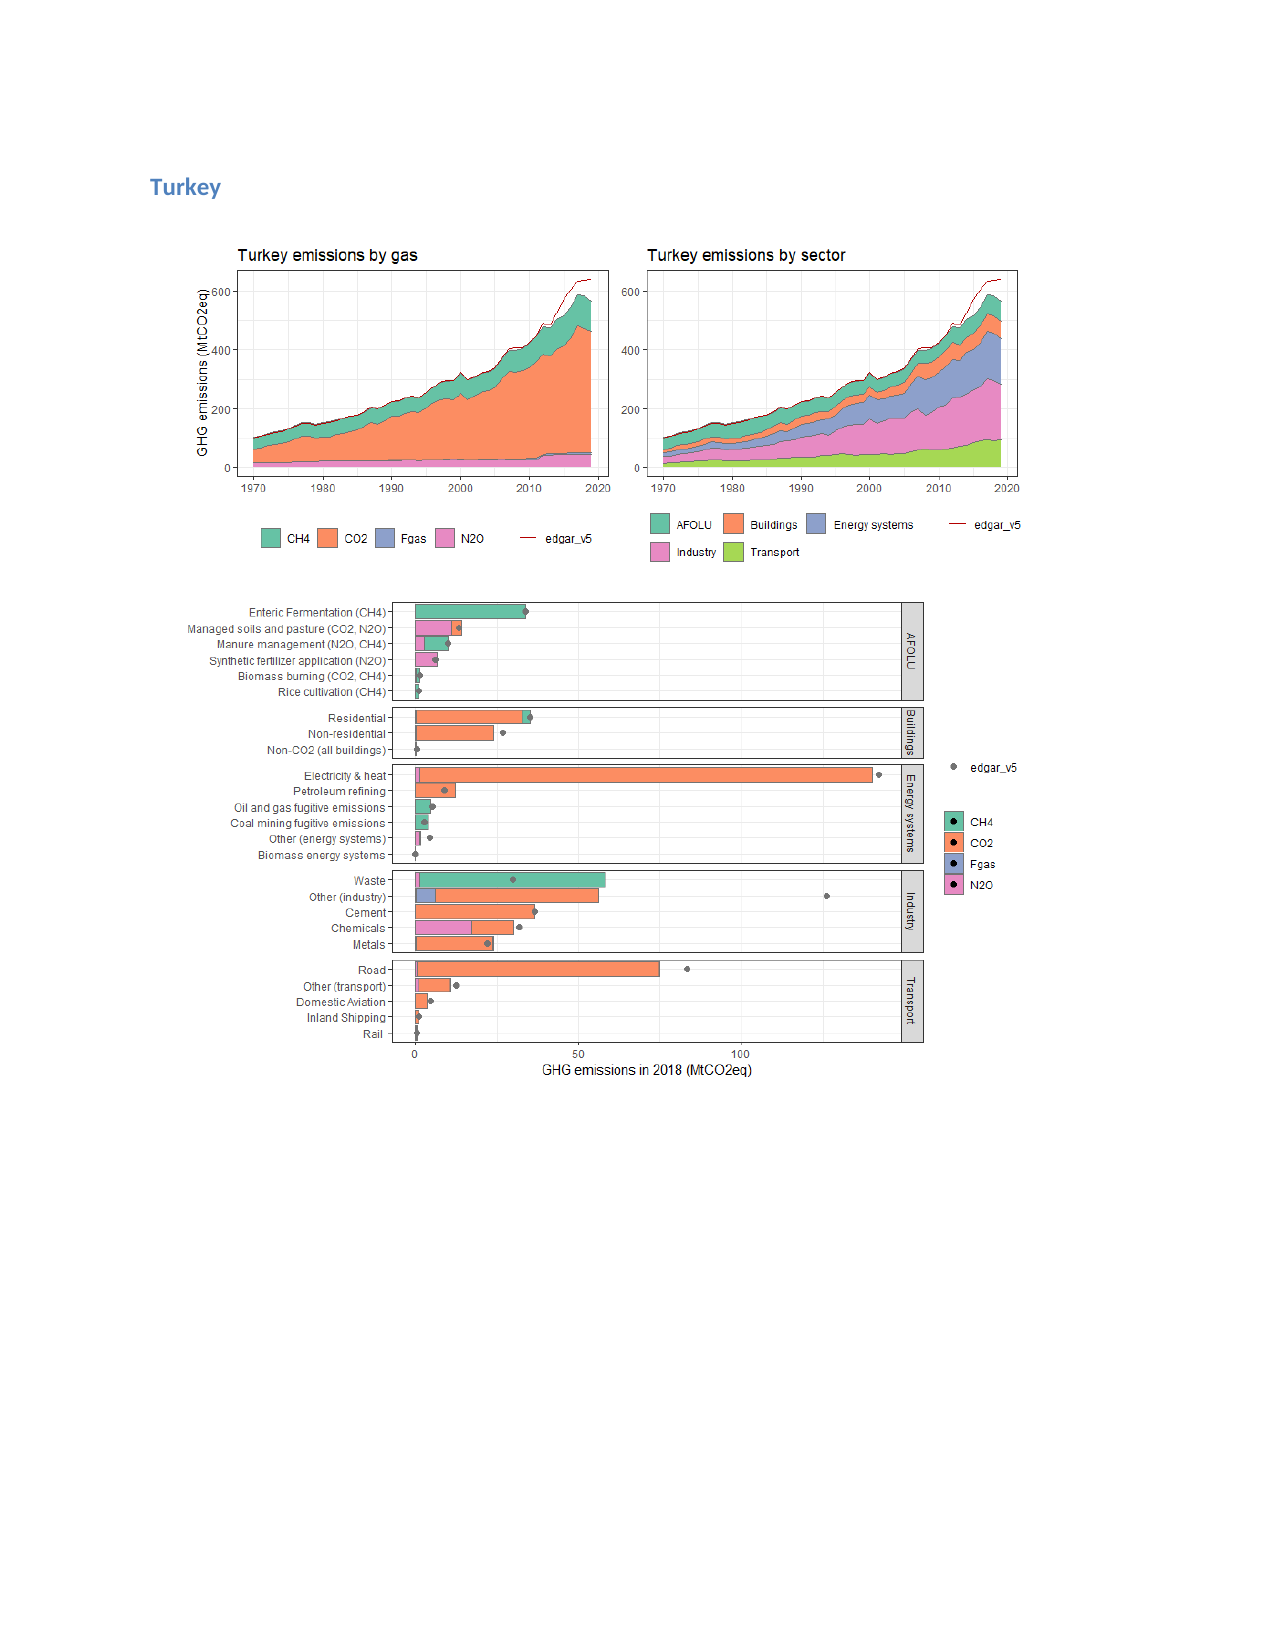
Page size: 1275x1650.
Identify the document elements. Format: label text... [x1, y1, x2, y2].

subtitle Turkey [150, 171, 1125, 201]
picture [168, 220, 1044, 1096]
